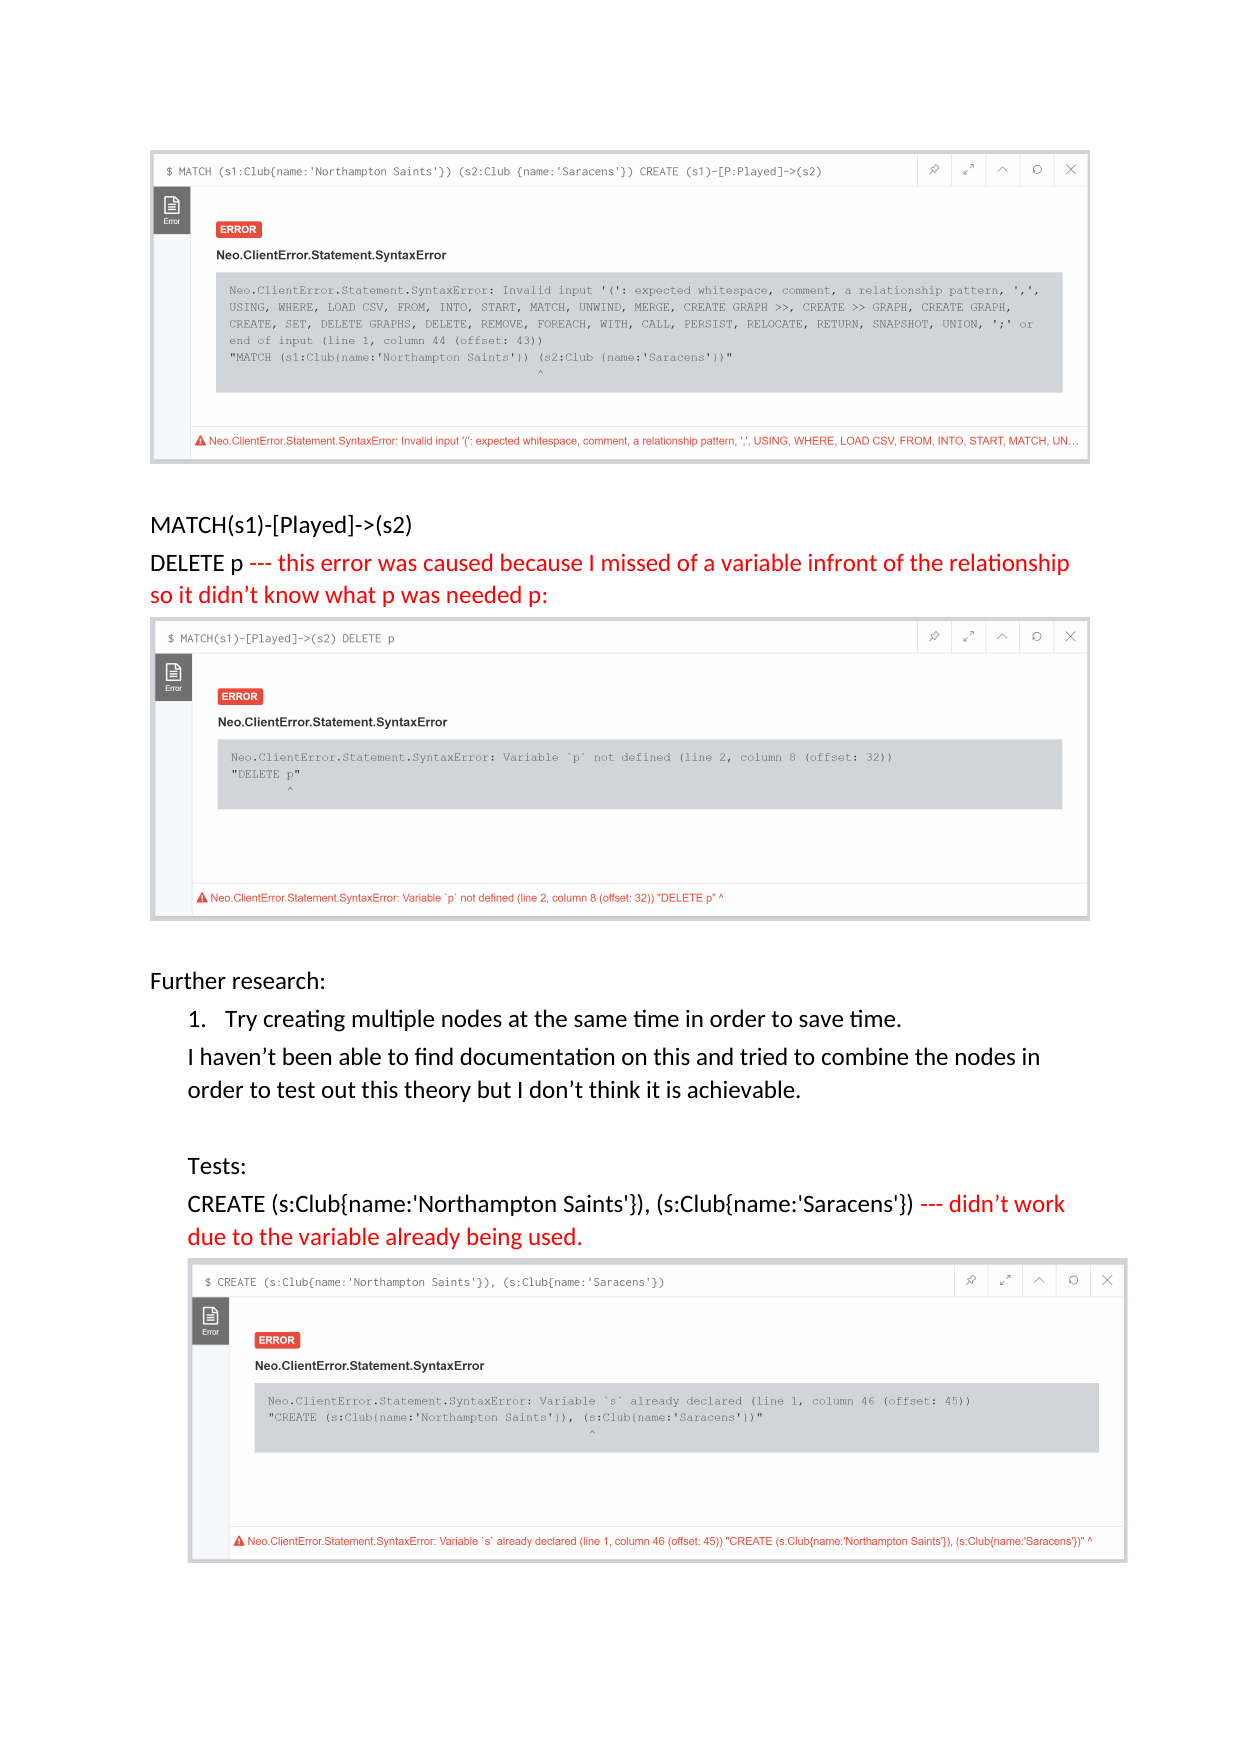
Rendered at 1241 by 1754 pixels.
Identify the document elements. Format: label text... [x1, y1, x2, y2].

picture [150, 150, 1091, 464]
text DELETE p --- this error was caused because I missed of a variable infront of the relationship so it didn’t know what p was needed p: [150, 547, 1090, 610]
text I haven’t been able to find documentation on this and tried to combine the nodes in order to test out this theory but I don’t think it is achievable. [187, 1041, 1090, 1104]
list Try creating multiple nodes at the same time in order to save time. [187, 1003, 1090, 1034]
text CREATE (s:Club{name:'Northampton Saints'}), (s:Club{name:'Saracens'}) --- didn’t work due to the variable already being used. [187, 1188, 1090, 1251]
text MATCH(s1)-[Played]->(s2) [150, 509, 1090, 539]
picture [150, 617, 1091, 921]
text Tests: [187, 1150, 1090, 1180]
text Further research: [150, 965, 1090, 996]
picture [187, 1258, 1128, 1563]
